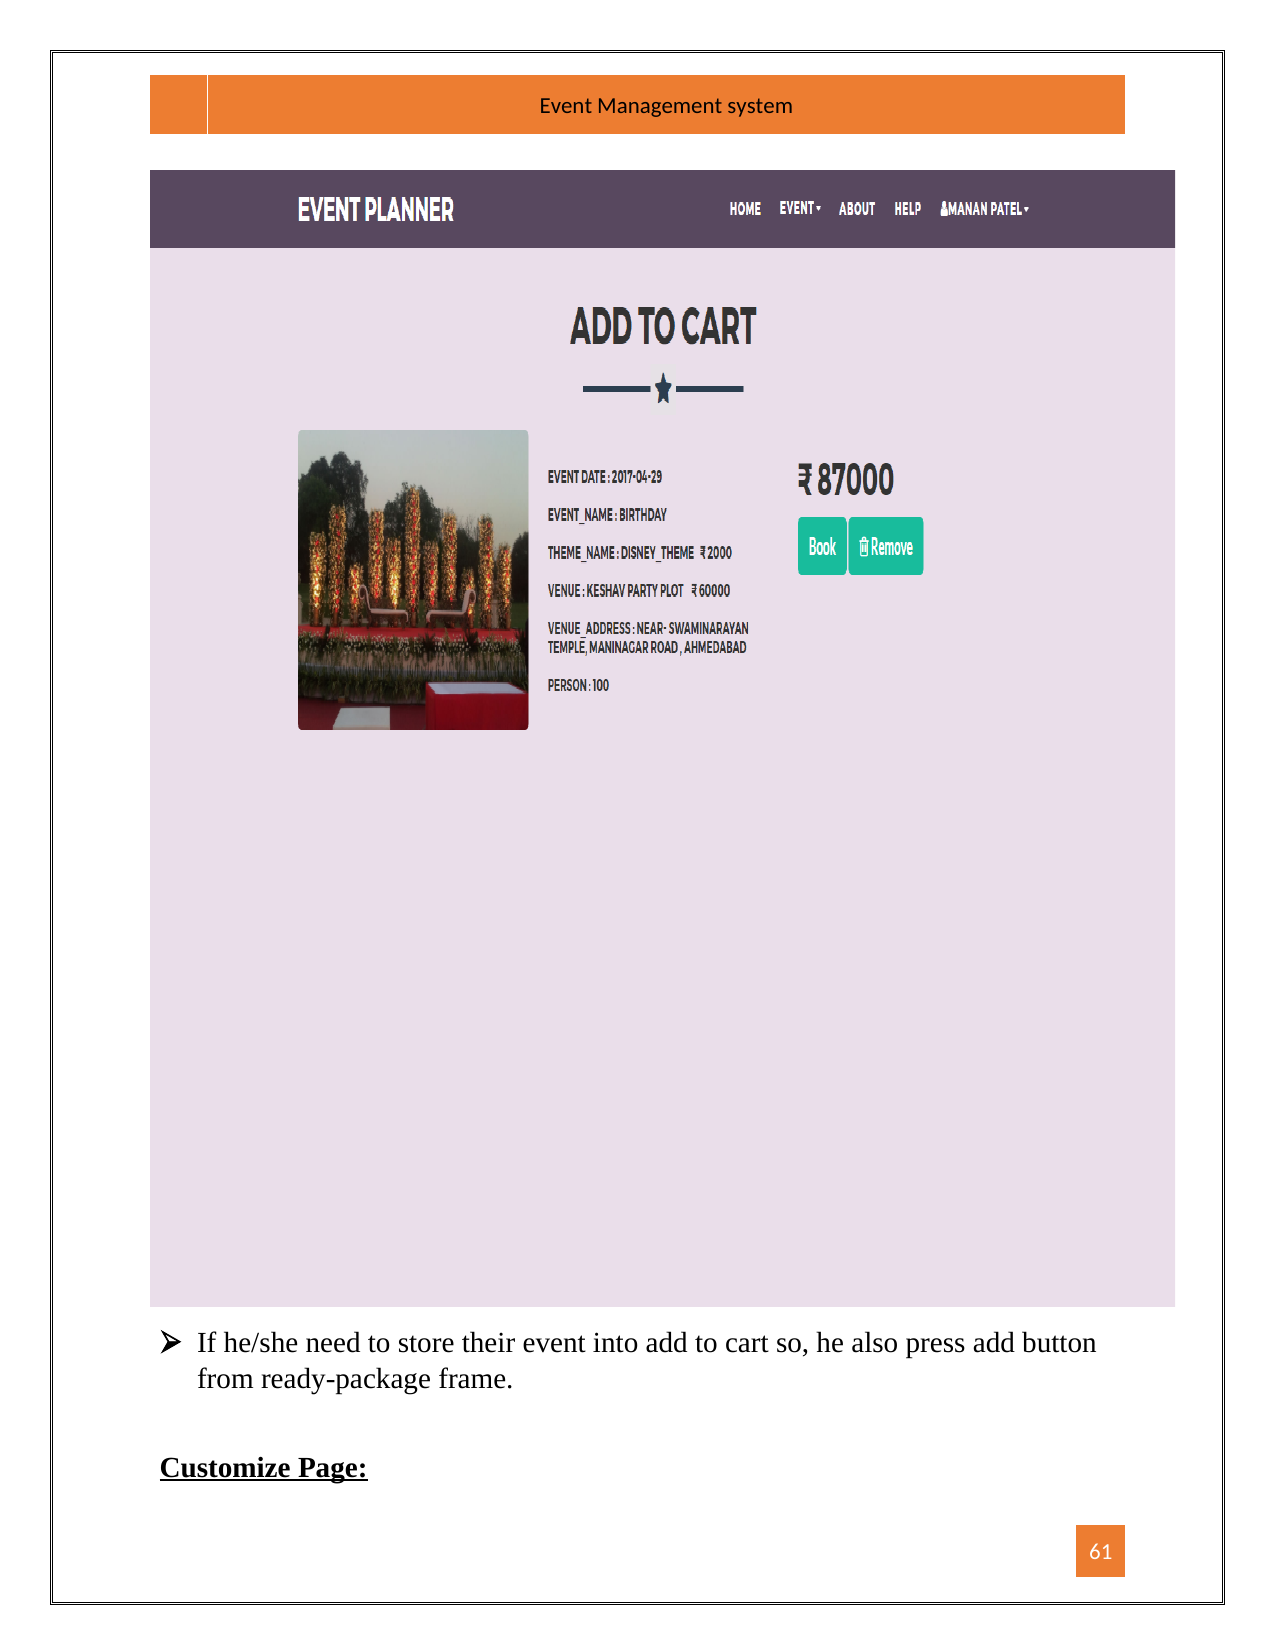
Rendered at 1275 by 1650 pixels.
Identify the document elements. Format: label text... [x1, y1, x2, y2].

list If he/she need to store their event into add to cart so, he also press add button from ready-package frame. [159, 1325, 1125, 1395]
picture [150, 170, 1175, 1307]
text Customize Page: [159, 1450, 1125, 1484]
